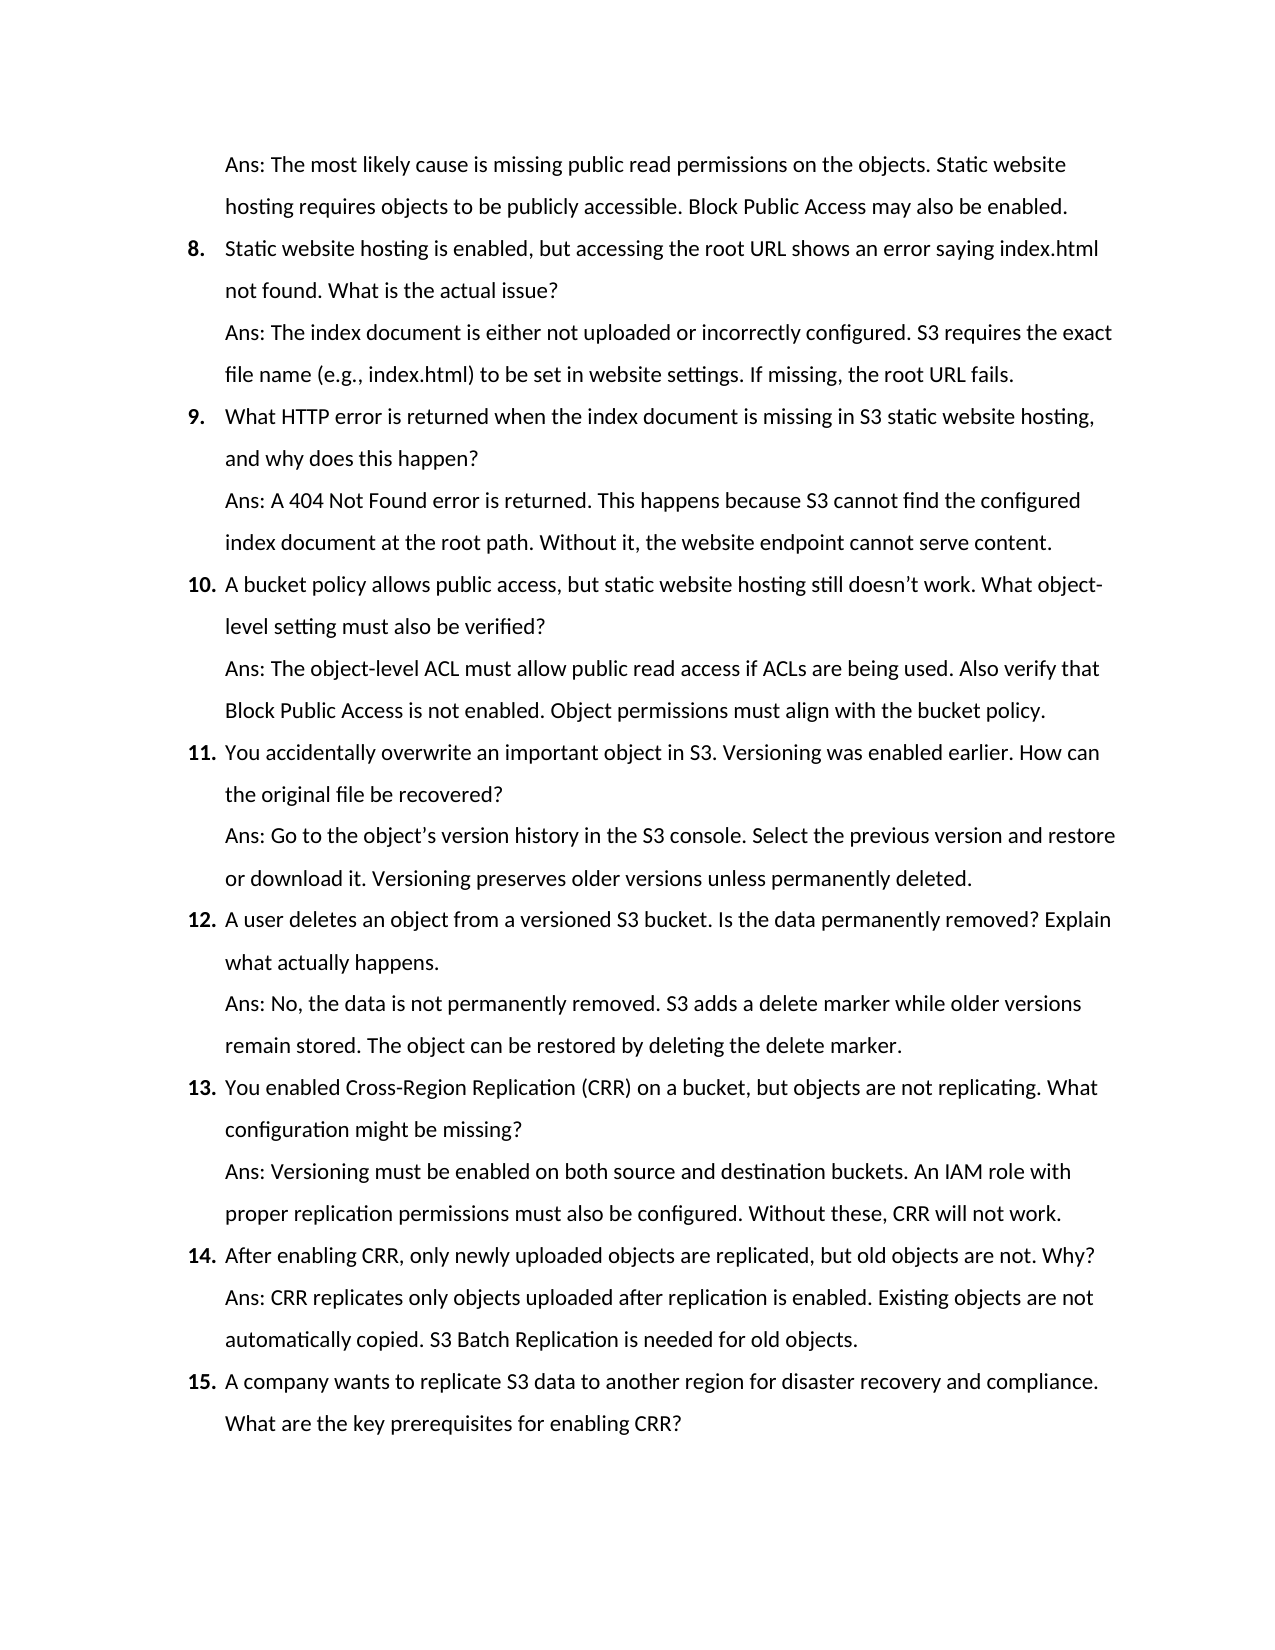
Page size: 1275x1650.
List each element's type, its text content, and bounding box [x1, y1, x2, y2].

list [187, 150, 1125, 220]
list You enabled Cross-Region Replication (CRR) on a bucket, but objects are not replicating. What configuration might be missing? Ans: Versioning must be enabled on both source and destination buckets. An IAM role with proper replication permissions must also be configured. Without these, CRR will not work. [187, 1073, 1125, 1227]
list Static website hosting is enabled, but accessing the root URL shows an error saying index.html not found. What is the actual issue? Ans: The index document is either not uploaded or incorrectly configured. S3 requires the exact file name (e.g., index.html) to be set in website settings. If missing, the root URL fails. [187, 234, 1125, 388]
list A user deletes an object from a versioned S3 bucket. Is the data permanently removed? Explain what actually happens. Ans: No, the data is not permanently removed. S3 adds a delete marker while older versions remain stored. The object can be restored by deleting the delete marker. [187, 906, 1125, 1059]
list What HTTP error is returned when the index document is missing in S3 static website hosting, and why does this happen? Ans: A 404 Not Found error is returned. This happens because S3 cannot find the configured index document at the root path. Without it, the website endpoint cannot serve content. [187, 402, 1125, 556]
list You accidentally overwrite an important object in S3. Versioning was enabled earlier. How can the original file be recovered? Ans: Go to the object’s version history in the S3 console. Select the previous version and restore or download it. Versioning preserves older versions unless permanently deleted. [187, 738, 1125, 892]
list After enabling CRR, only newly uploaded objects are replicated, but old objects are not. Why? Ans: CRR replicates only objects uploaded after replication is enabled. Existing objects are not automatically copied. S3 Batch Replication is needed for old objects. [187, 1241, 1125, 1353]
list A bucket policy allows public access, but static website hosting still doesn’t work. What object-level setting must also be verified? Ans: The object-level ACL must allow public read access if ACLs are being used. Also verify that Block Public Access is not enabled. Object permissions must align with the bucket policy. [187, 570, 1125, 724]
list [187, 1367, 1125, 1437]
